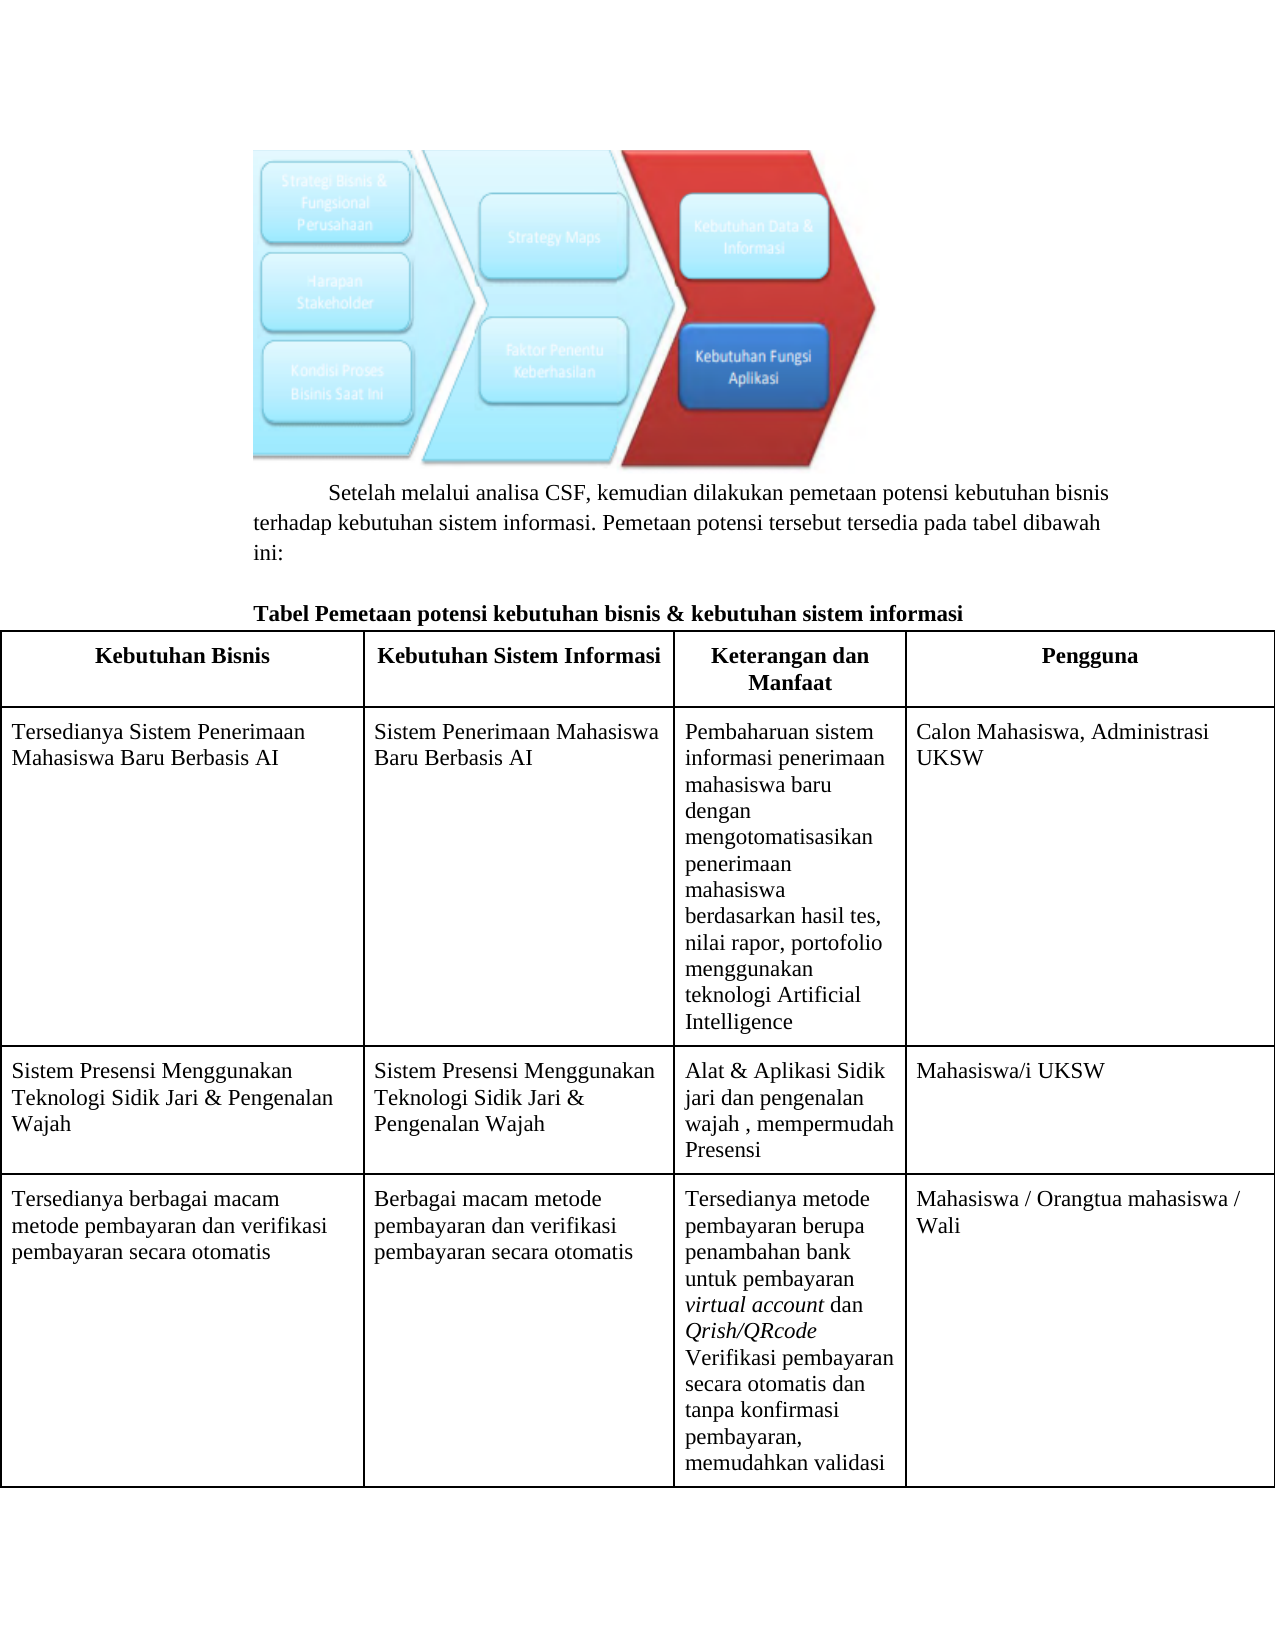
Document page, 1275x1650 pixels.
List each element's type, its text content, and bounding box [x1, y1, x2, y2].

table_header Pengguna [907, 632, 1274, 706]
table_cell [2, 1175, 363, 1486]
table_cell Sistem Presensi Menggunakan Teknologi Sidik Jari & Pengenalan Wajah [365, 1047, 673, 1173]
table_header Kebutuhan Sistem Informasi [365, 632, 673, 706]
picture [253, 150, 883, 475]
table_cell Alat & Aplikasi Sidik jari dan pengenalan wajah , mempermudah Presensi [675, 1047, 905, 1173]
table_header Kebutuhan Bisnis [2, 632, 363, 706]
subtitle Setelah melalui analisa CSF, kemudian dilakukan pemetaan potensi kebutuhan bisnis terhadap kebutuhan sistem informasi. Pemetaan potensi tersebut tersedia pada tabel dibawah ini: [253, 479, 1125, 596]
table_cell Sistem Penerimaan Mahasiswa Baru Berbasis AI [365, 708, 673, 1045]
table_cell Mahasiswa/i UKSW [907, 1047, 1274, 1173]
table_cell Pembaharuan sistem informasi penerimaan mahasiswa baru dengan mengotomatisasikan penerimaan mahasiswa berdasarkan hasil tes, nilai rapor, portofolio menggunakan teknologi Artificial Intelligence [675, 708, 905, 1045]
subtitle Tabel Pemetaan potensi kebutuhan bisnis & kebutuhan sistem informasi [253, 600, 1125, 626]
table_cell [365, 1175, 673, 1486]
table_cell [675, 1175, 905, 1486]
table_cell Tersedianya Sistem Penerimaan Mahasiswa Baru Berbasis AI [2, 708, 363, 1045]
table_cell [907, 1175, 1274, 1486]
table_cell Sistem Presensi Menggunakan Teknologi Sidik Jari & Pengenalan Wajah [2, 1047, 363, 1173]
table_cell Calon Mahasiswa, Administrasi UKSW [907, 708, 1274, 1045]
table_header Keterangan dan Manfaat [675, 632, 905, 706]
